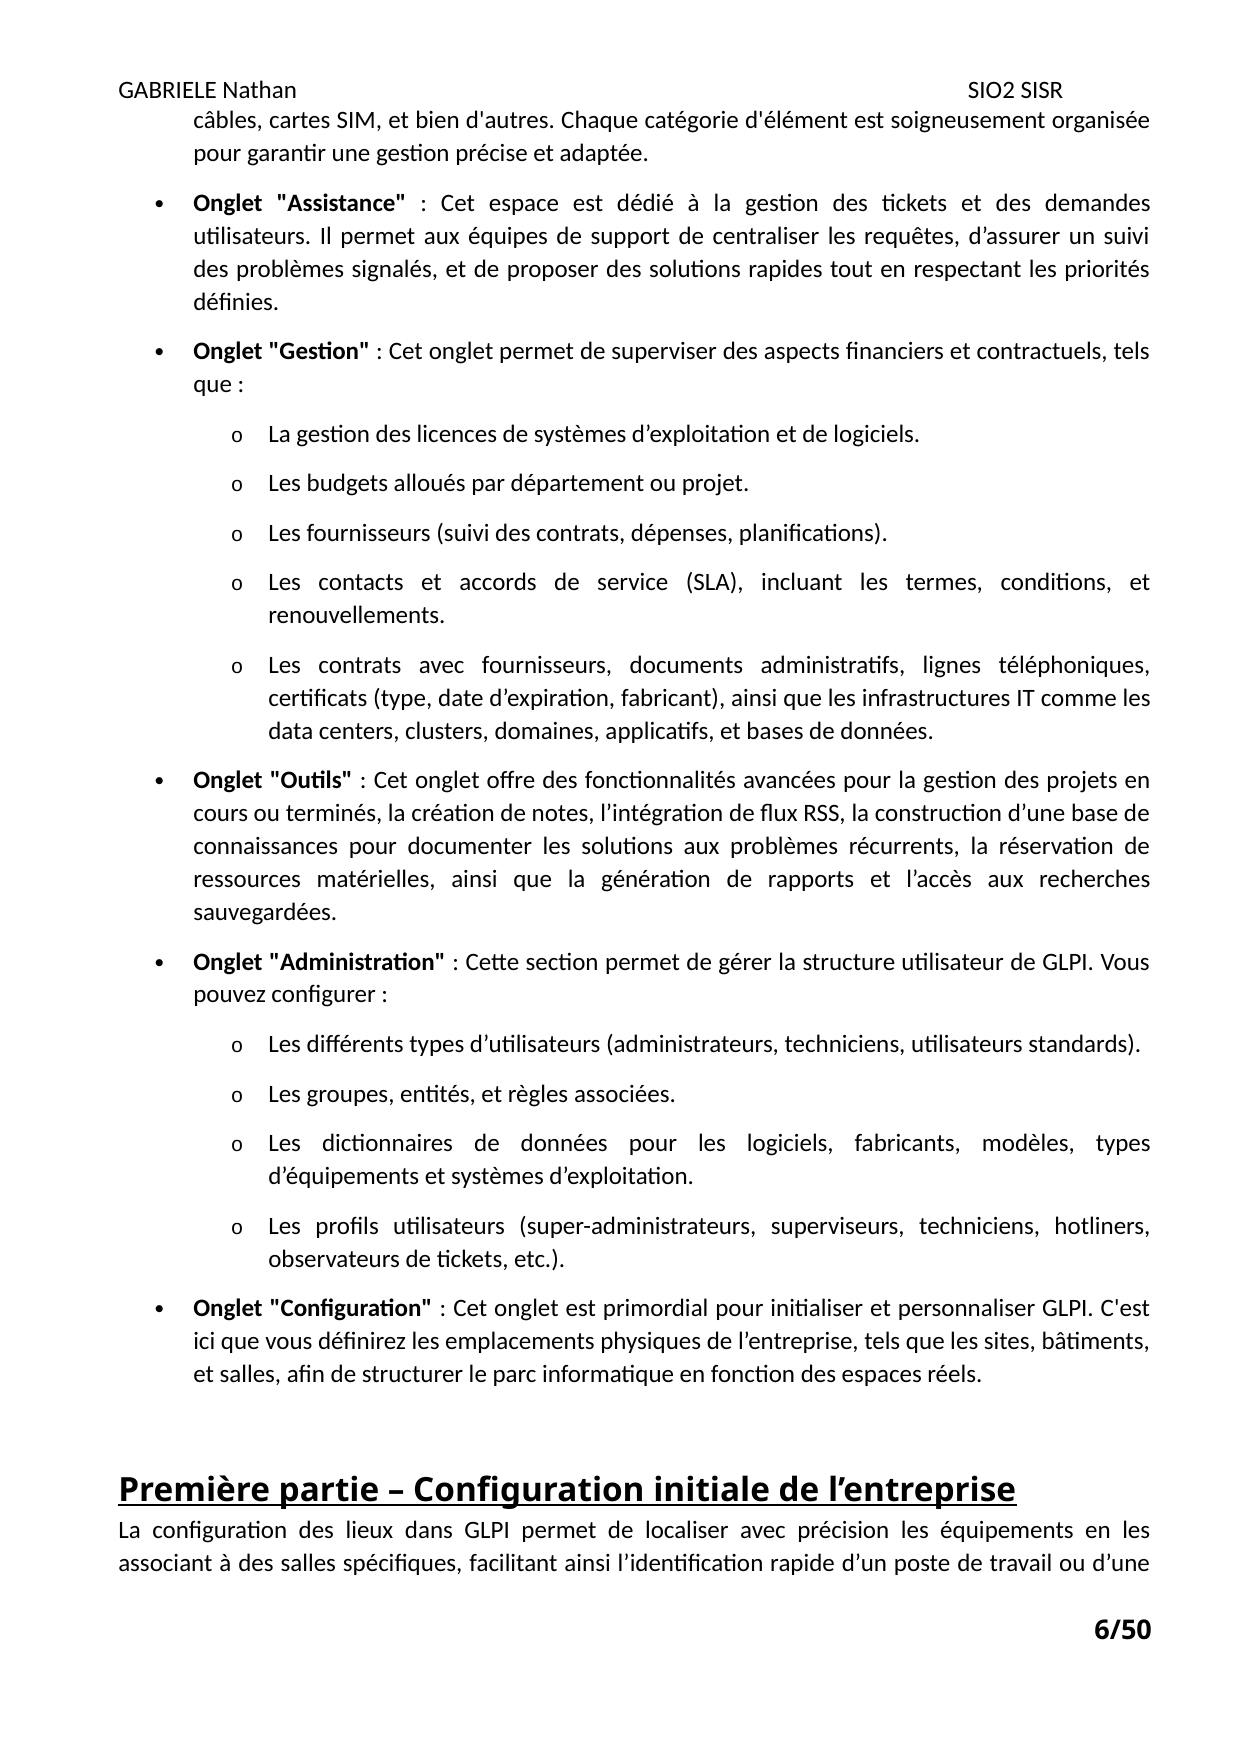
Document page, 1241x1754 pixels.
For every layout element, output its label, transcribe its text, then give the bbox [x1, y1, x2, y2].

list Onglet "Configuration" : Cet onglet est primordial pour initialiser et personnaliser GLPI. C'est ici que vous définirez les emplacements physiques de l’entreprise, tels que les sites, bâtiments, et salles, afin de structurer le parc informatique en fonction des espaces réels. [156, 1292, 1152, 1389]
list Les groupes, entités, et règles associées. [231, 1078, 1152, 1108]
list Onglet "Gestion" : Cet onglet permet de superviser des aspects financiers et contractuels, tels que : [156, 335, 1152, 399]
list Onglet "Outils" : Cet onglet offre des fonctionnalités avancées pour la gestion des projets en cours ou terminés, la création de notes, l’intégration de flux RSS, la construction d’une base de connaissances pour documenter les solutions aux problèmes récurrents, la réservation de ressources matérielles, ainsi que la génération de rapports et l’accès aux recherches sauvegardées. [156, 764, 1152, 927]
subtitle Première partie – Configuration initiale de l’entreprise [118, 1466, 1152, 1511]
list Les dictionnaires de données pour les logiciels, fabricants, modèles, types d’équipements et systèmes d’exploitation. [231, 1127, 1152, 1191]
list Onglet "Assistance" : Cet espace est dédié à la gestion des tickets et des demandes utilisateurs. Il permet aux équipes de support de centraliser les requêtes, d’assurer un suivi des problèmes signalés, et de proposer des solutions rapides tout en respectant les priorités définies. [156, 187, 1152, 316]
list Les contrats avec fournisseurs, documents administratifs, lignes téléphoniques, certificats (type, date d’expiration, fabricant), ainsi que les infrastructures IT comme les data centers, clusters, domaines, applicatifs, et bases de données. [231, 649, 1152, 745]
list Les différents types d’utilisateurs (administrateurs, techniciens, utilisateurs standards). [231, 1028, 1152, 1059]
list La gestion des licences de systèmes d’exploitation et de logiciels. [231, 418, 1152, 448]
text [118, 1514, 1152, 1578]
list Les profils utilisateurs (super-administrateurs, superviseurs, techniciens, hotliners, observateurs de tickets, etc.). [231, 1210, 1152, 1273]
list Onglet "Administration" : Cette section permet de gérer la structure utilisateur de GLPI. Vous pouvez configurer : [156, 946, 1152, 1009]
list Les budgets alloués par département ou projet. [231, 467, 1152, 498]
list Les contacts et accords de service (SLA), incluant les termes, conditions, et renouvellements. [231, 566, 1152, 630]
list Les fournisseurs (suivi des contrats, dépenses, planifications). [231, 517, 1152, 547]
